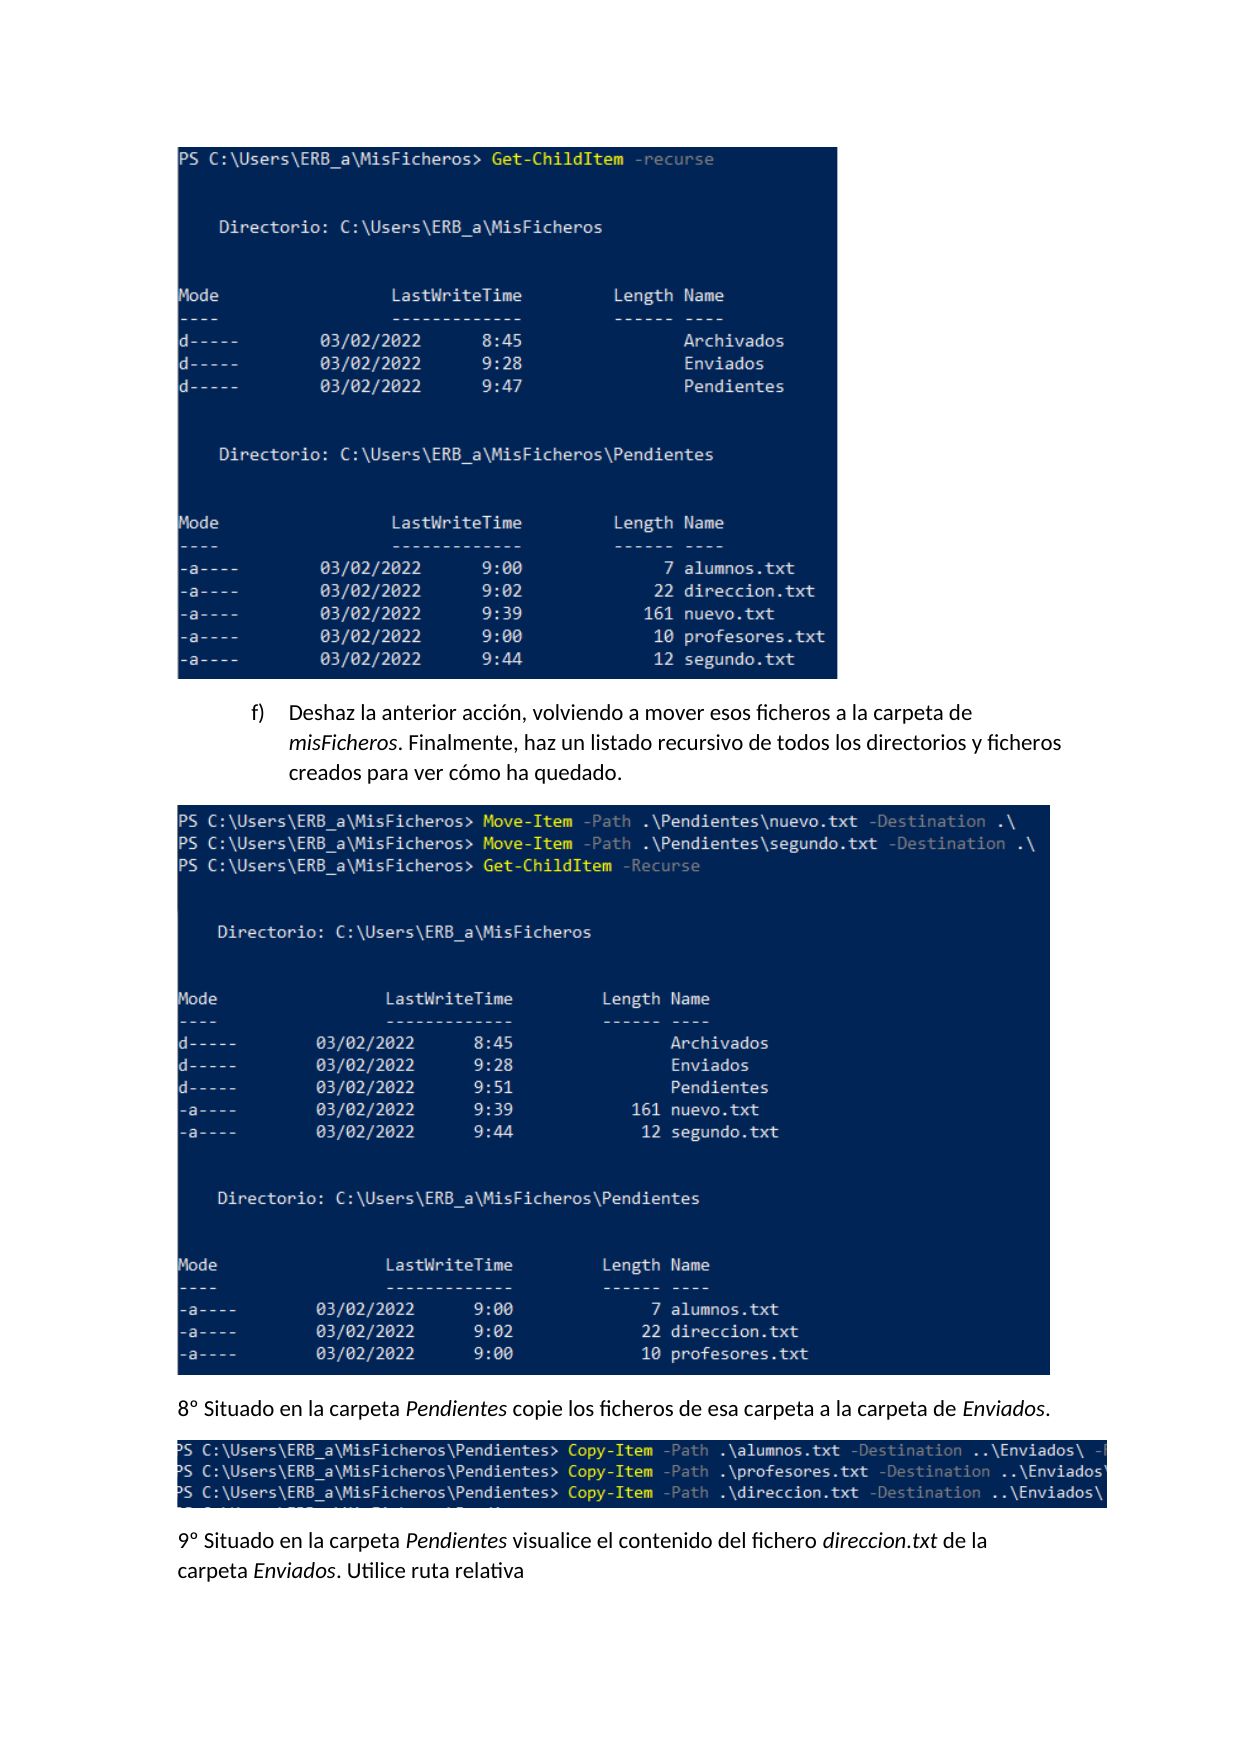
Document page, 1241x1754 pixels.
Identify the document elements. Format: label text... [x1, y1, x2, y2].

picture [177, 147, 838, 679]
picture [177, 1440, 1107, 1508]
picture [177, 805, 1050, 1375]
text 8º Situado en la carpeta Pendientes copie los ficheros de esa carpeta a la carpeta de Enviados. [177, 1394, 1063, 1422]
list Deshaz la anterior acción, volviendo a mover esos ficheros a la carpeta de misFicheros. Finalmente, haz un listado recursivo de todos los directorios y ficheros creados para ver cómo ha quedado. [251, 698, 1063, 786]
text 9º Situado en la carpeta Pendientes visualice el contenido del fichero direccion.txt de la carpeta Enviados. Utilice ruta relativa [177, 1526, 1063, 1584]
